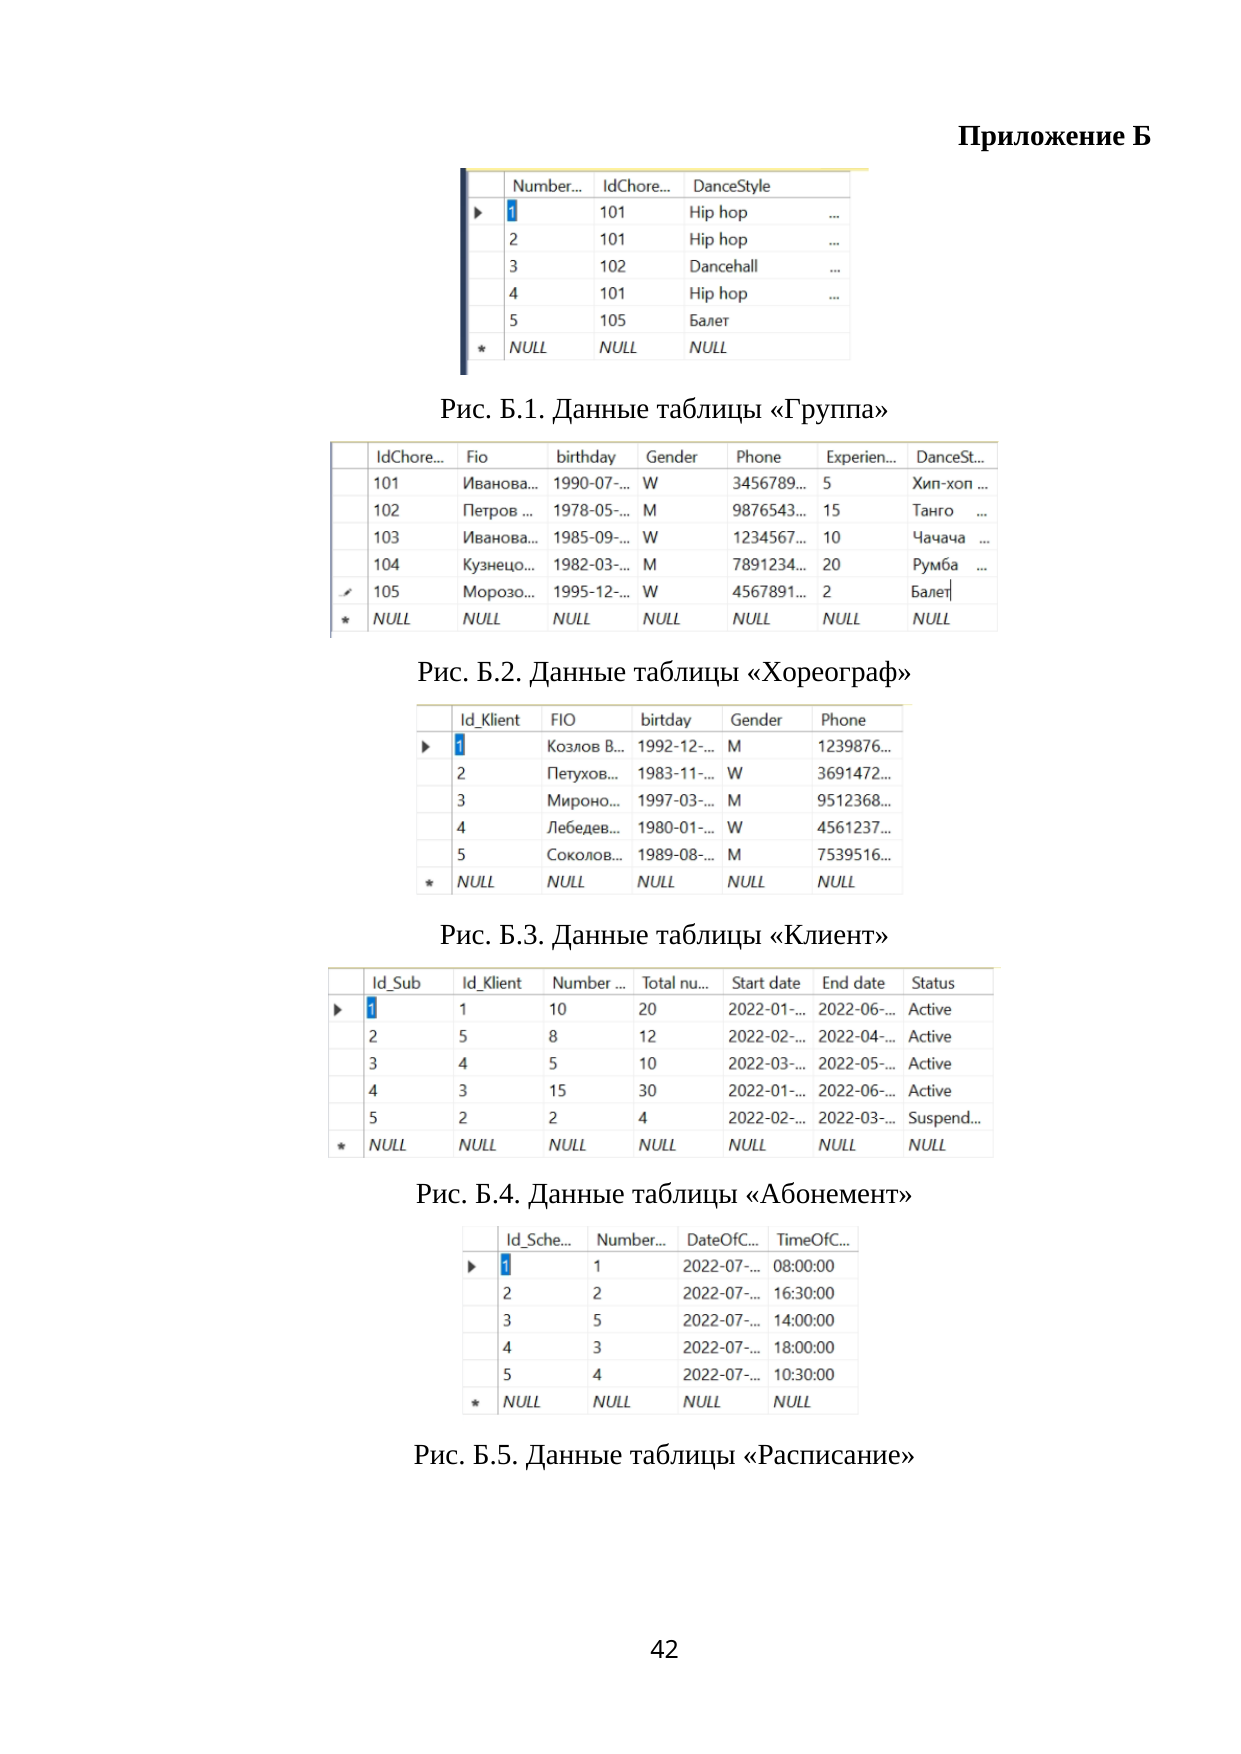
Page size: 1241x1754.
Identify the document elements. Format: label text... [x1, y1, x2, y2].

picture [416, 704, 913, 901]
text Рис. Б.4. Данные таблицы «Абонемент» [177, 1176, 1152, 1209]
text Приложение Б [177, 118, 1152, 152]
picture [328, 967, 1001, 1160]
text Рис. Б.2. Данные таблицы «Хореограф» [177, 654, 1152, 688]
picture [330, 441, 999, 638]
picture [462, 1226, 867, 1421]
text Рис. Б.3. Данные таблицы «Клиент» [177, 917, 1152, 951]
picture [460, 168, 869, 375]
text Рис. Б.5. Данные таблицы «Расписание» [177, 1437, 1152, 1470]
text Рис. Б.1. Данные таблицы «Группа» [177, 391, 1152, 425]
